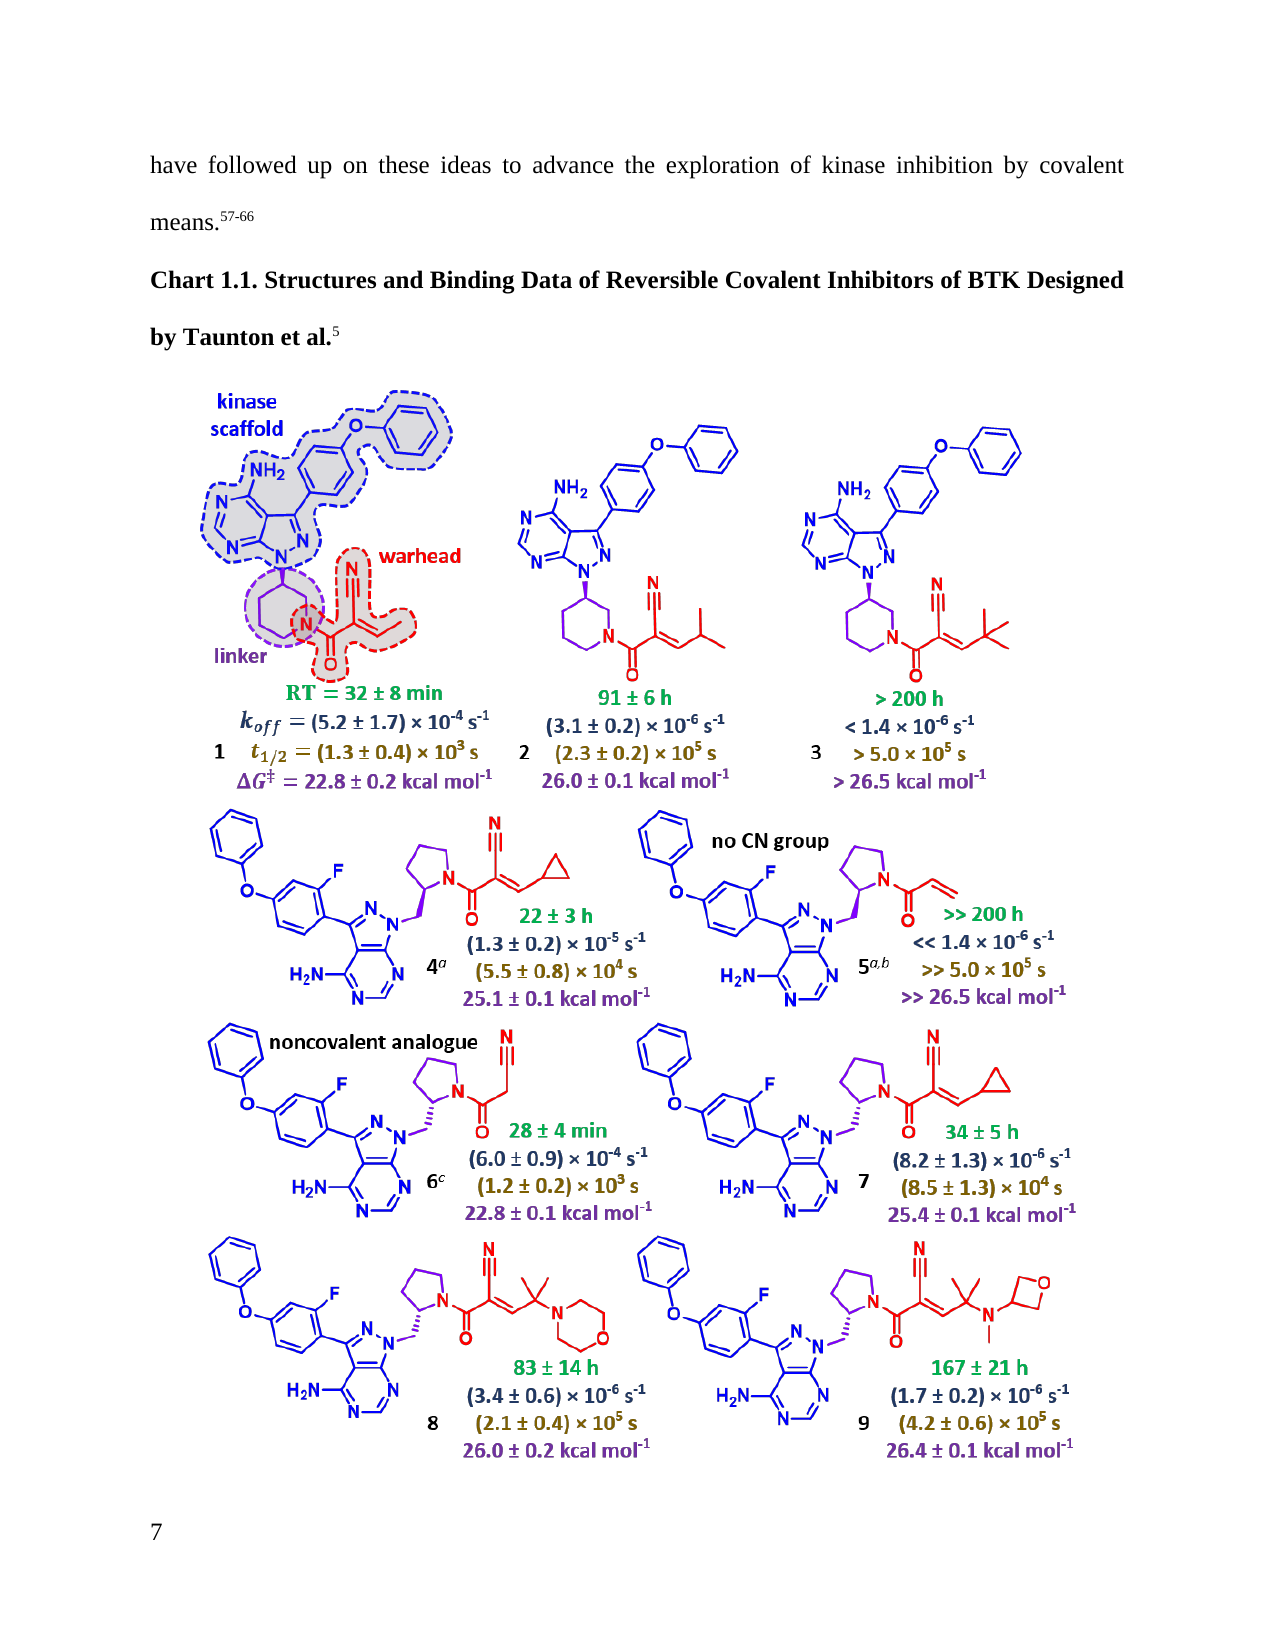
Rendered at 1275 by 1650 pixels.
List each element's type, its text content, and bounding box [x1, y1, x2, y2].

subtitle Chart 1.1. Structures and Binding Data of Reversible Covalent Inhibitors of BTK Designed by Taunton et al.5 [150, 265, 1125, 351]
picture [186, 380, 1089, 1477]
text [150, 150, 1125, 236]
